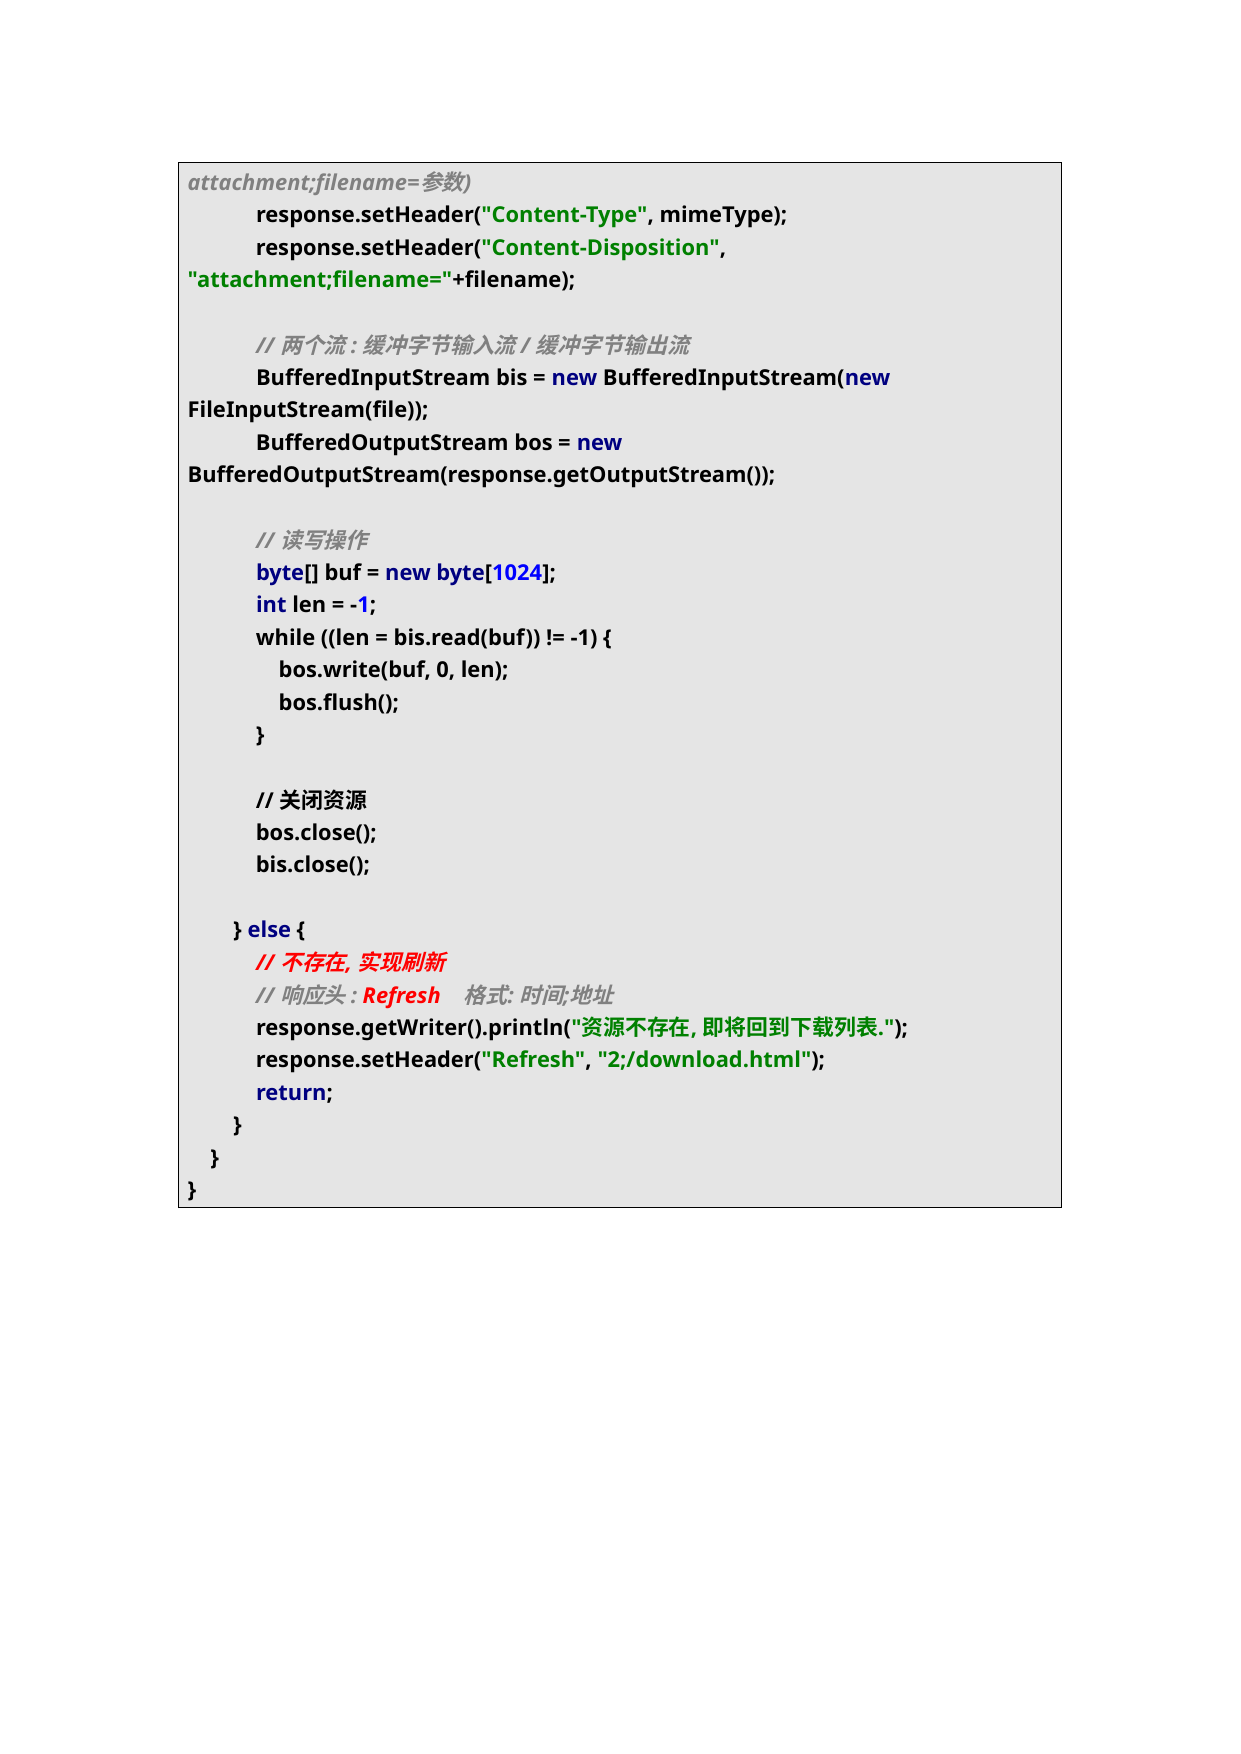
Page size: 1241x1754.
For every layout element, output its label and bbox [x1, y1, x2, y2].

text [179, 163, 1061, 1207]
